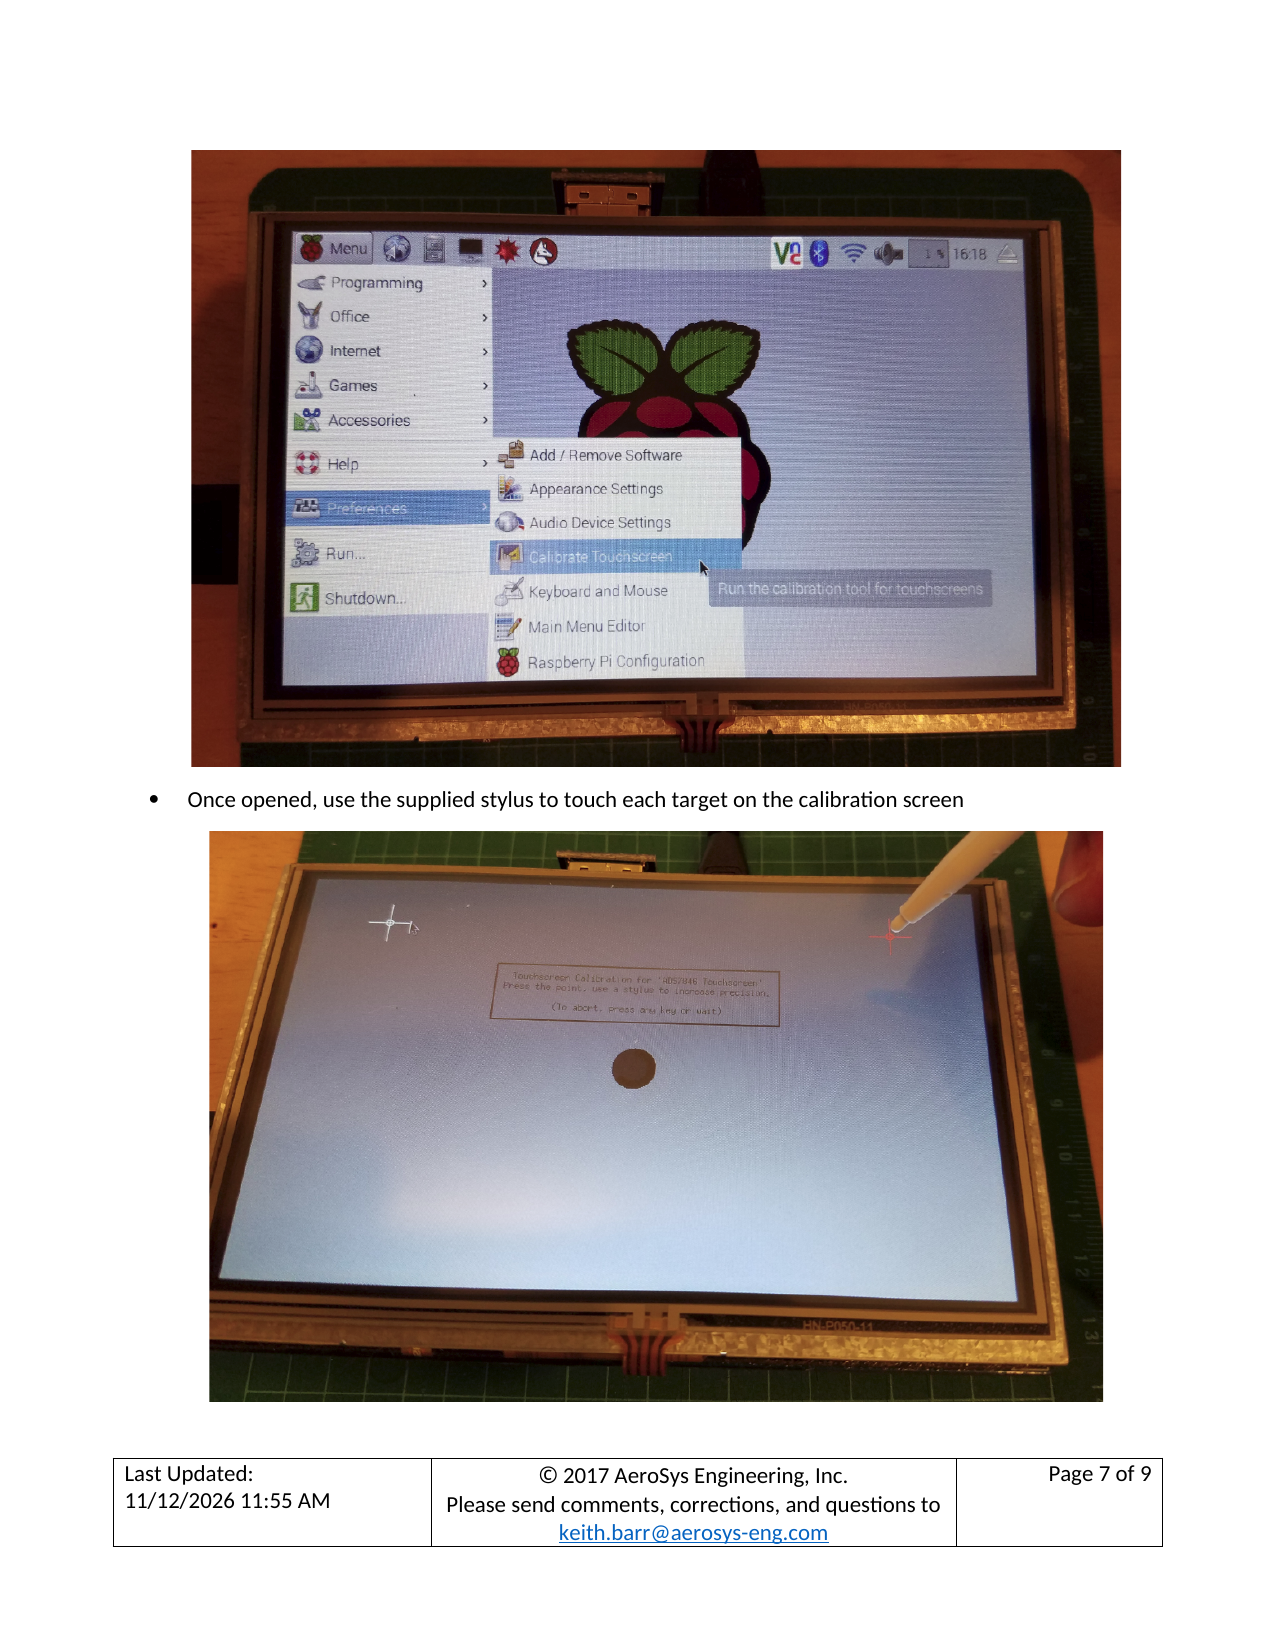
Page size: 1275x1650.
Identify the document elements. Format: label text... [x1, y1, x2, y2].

picture [209, 831, 1104, 1402]
picture [191, 150, 1122, 767]
list Once opened, use the supplied stylus to touch each target on the calibration screen [150, 785, 1162, 813]
